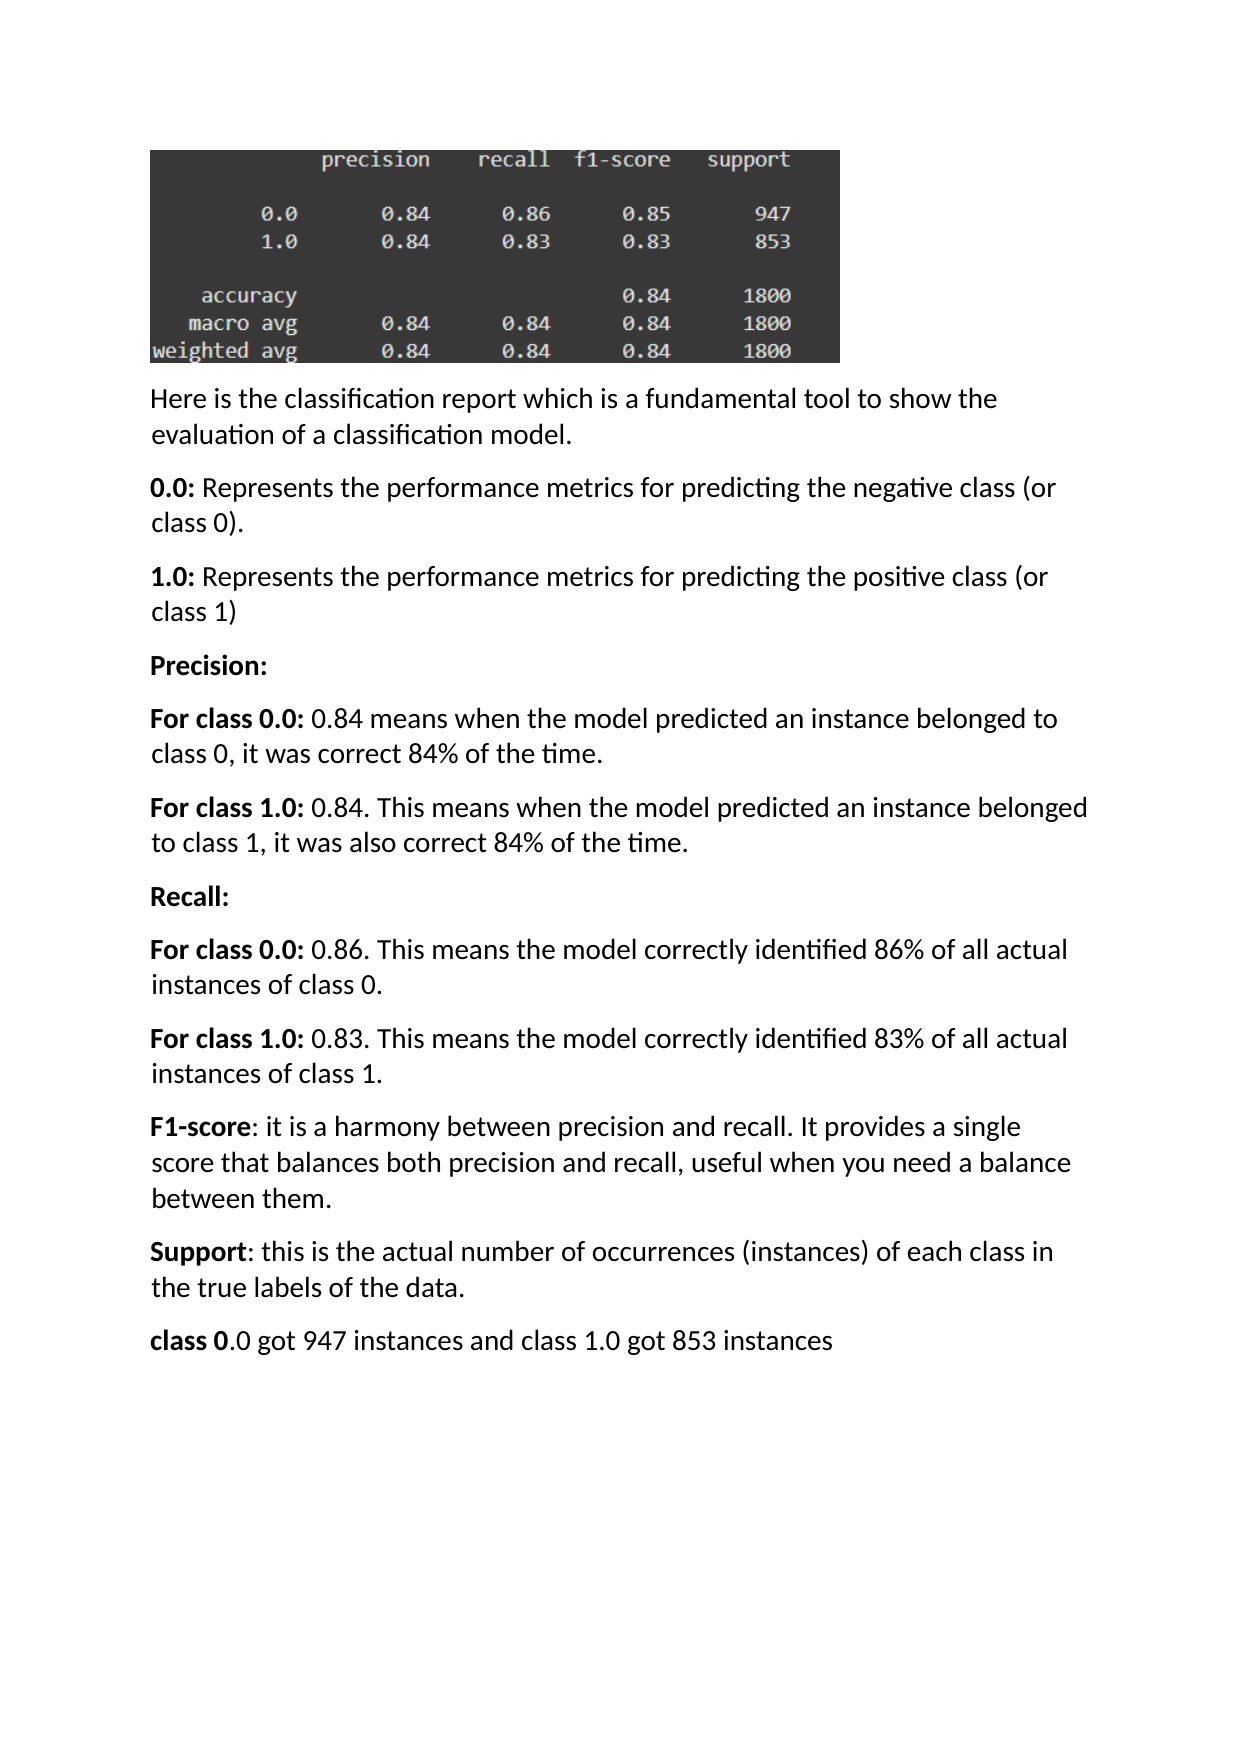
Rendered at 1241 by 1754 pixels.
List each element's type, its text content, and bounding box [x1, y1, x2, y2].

text F1-score: it is a harmony between precision and recall. It provides a single score that balances both precision and recall, useful when you need a balance between them. [150, 1108, 1090, 1215]
text Here is the classification report which is a fundamental tool to show the evaluation of a classification model. [150, 380, 1090, 451]
text class 0.0 got 947 instances and class 1.0 got 853 instances [150, 1322, 1090, 1357]
text For class 0.0: 0.84 means when the model predicted an instance belonged to class 0, it was correct 84% of the time. [150, 700, 1090, 771]
text Precision: [150, 647, 1090, 682]
text For class 1.0: 0.84. This means when the model predicted an instance belonged to class 1, it was also correct 84% of the time. [150, 789, 1090, 860]
text 1.0: Represents the performance metrics for predicting the positive class (or class 1) [150, 558, 1090, 629]
text 0.0: Represents the performance metrics for predicting the negative class (or class 0). [150, 469, 1090, 540]
text Recall: [150, 878, 1090, 913]
picture [150, 150, 840, 363]
text Support: this is the actual number of occurrences (instances) of each class in the true labels of the data. [150, 1233, 1090, 1304]
text For class 0.0: 0.86. This means the model correctly identified 86% of all actual instances of class 0. [150, 931, 1090, 1002]
text For class 1.0: 0.83. This means the model correctly identified 83% of all actual instances of class 1. [150, 1020, 1090, 1091]
